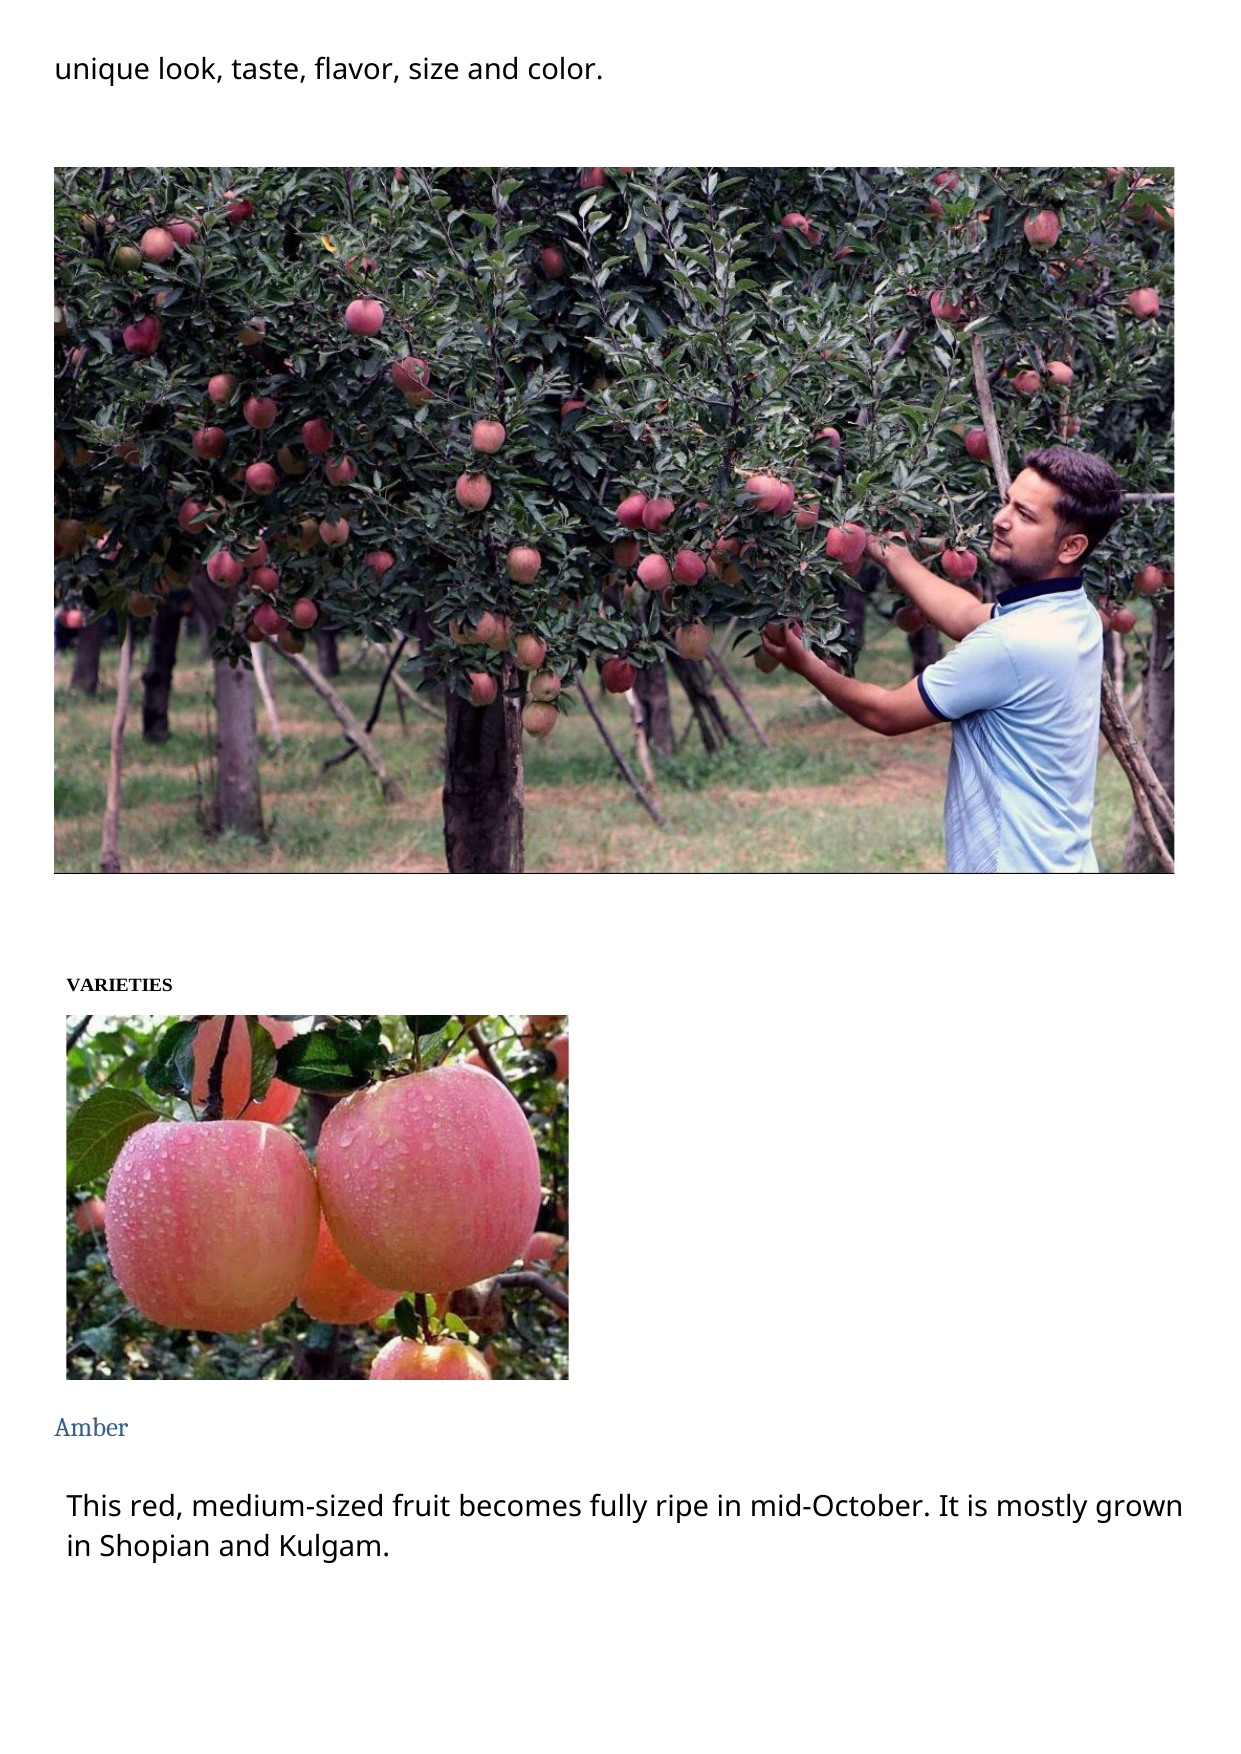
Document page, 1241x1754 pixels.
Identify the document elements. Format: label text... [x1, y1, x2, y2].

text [54, 48, 1192, 88]
picture [66, 1015, 569, 1380]
text This red, medium-sized fruit becomes fully ripe in mid-October. It is mostly grown in Shopian and Kulgam. [66, 1486, 1192, 1565]
picture [54, 167, 1175, 874]
subtitle VARIETIES [66, 974, 1192, 995]
subtitle Amber [54, 1412, 1192, 1443]
